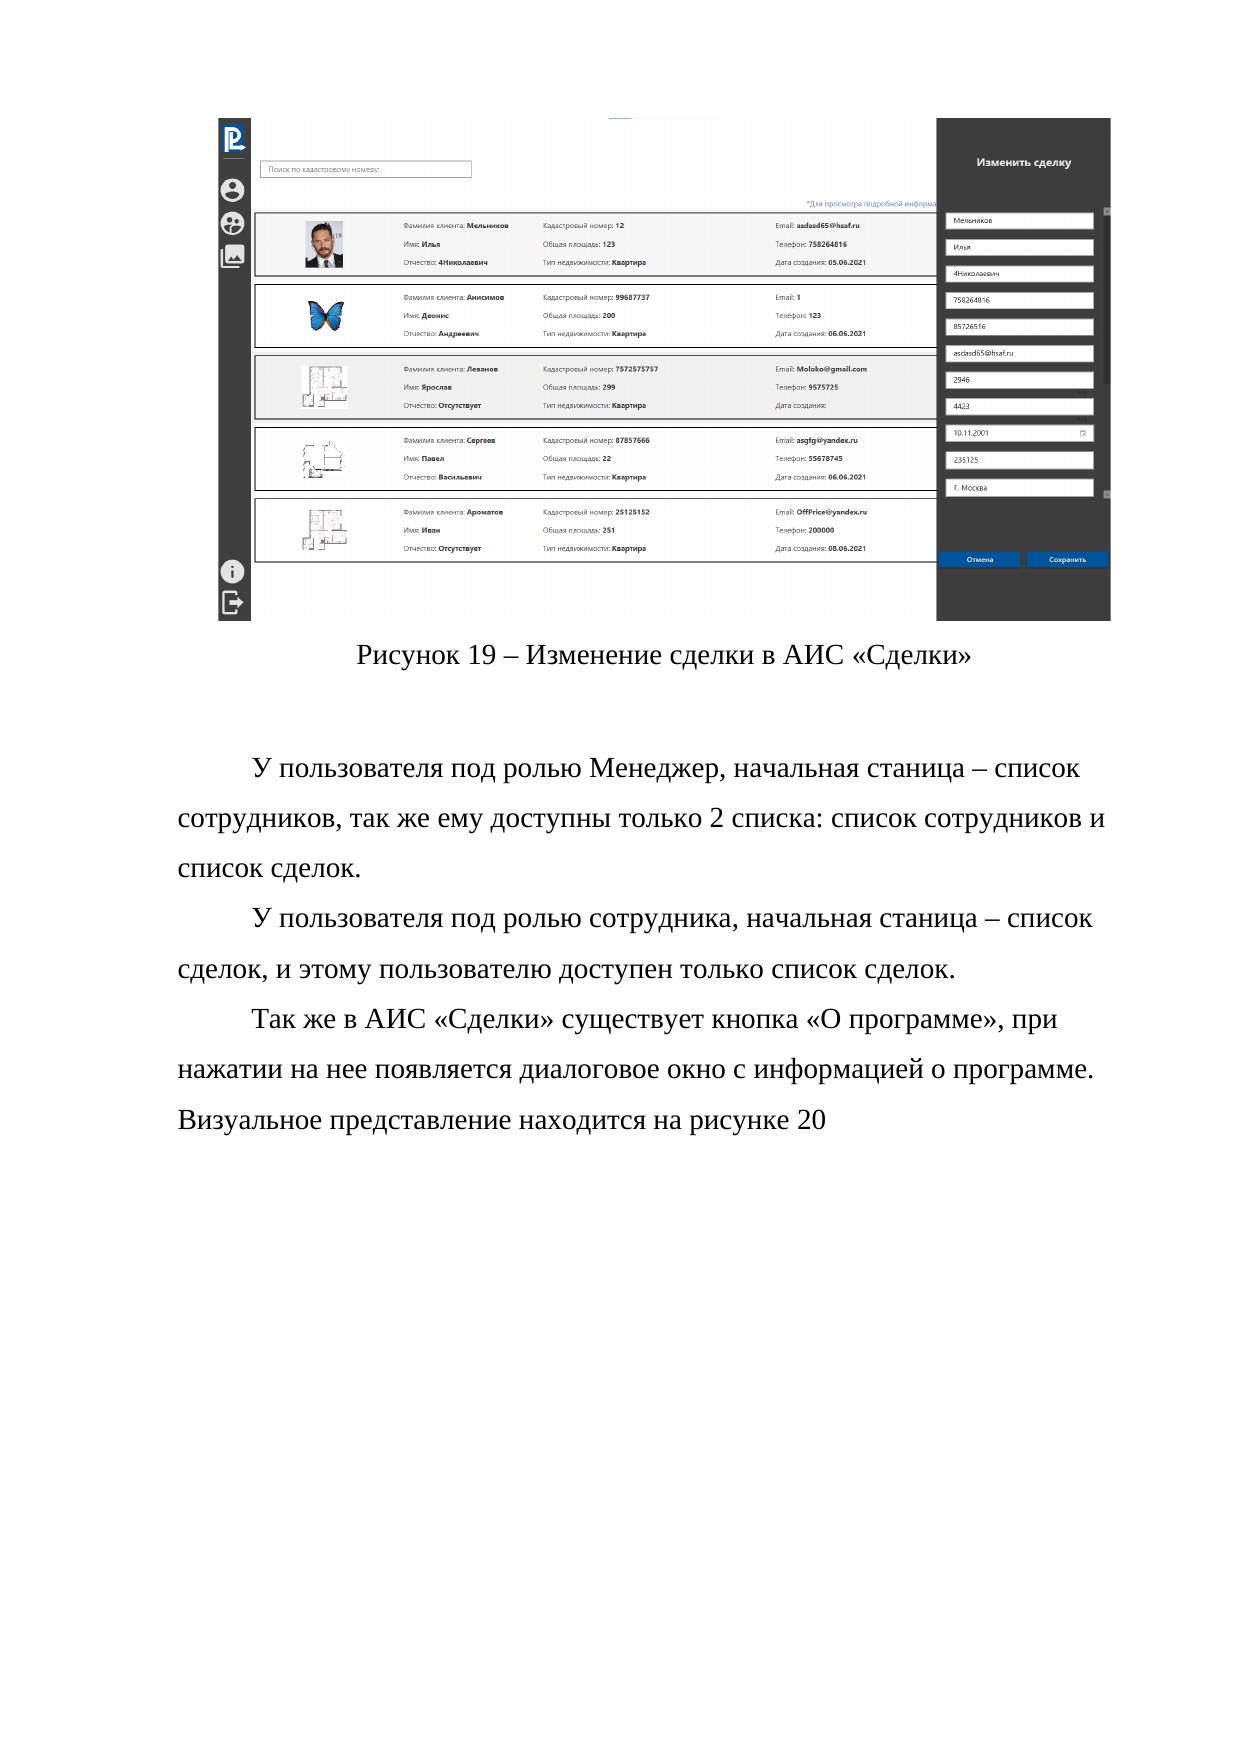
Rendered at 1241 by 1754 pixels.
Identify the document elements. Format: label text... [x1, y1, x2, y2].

text У пользователя под ролью Менеджер, начальная станица – список сотрудников, так же ему доступны только 2 списка: список сотрудников и список сделок. [177, 750, 1152, 884]
text Так же в АИС «Сделки» существует кнопка «О программе», при нажатии на нее появляется диалоговое окно с информацией о программе. Визуальное представление находится на рисунке 20 [177, 1001, 1152, 1135]
text У пользователя под ролью сотрудника, начальная станица – список сделок, и этому пользователю доступен только список сделок. [177, 901, 1152, 984]
text Рисунок 19 – Изменение сделки в АИС «Сделки» [177, 637, 1152, 670]
picture [218, 118, 1111, 621]
